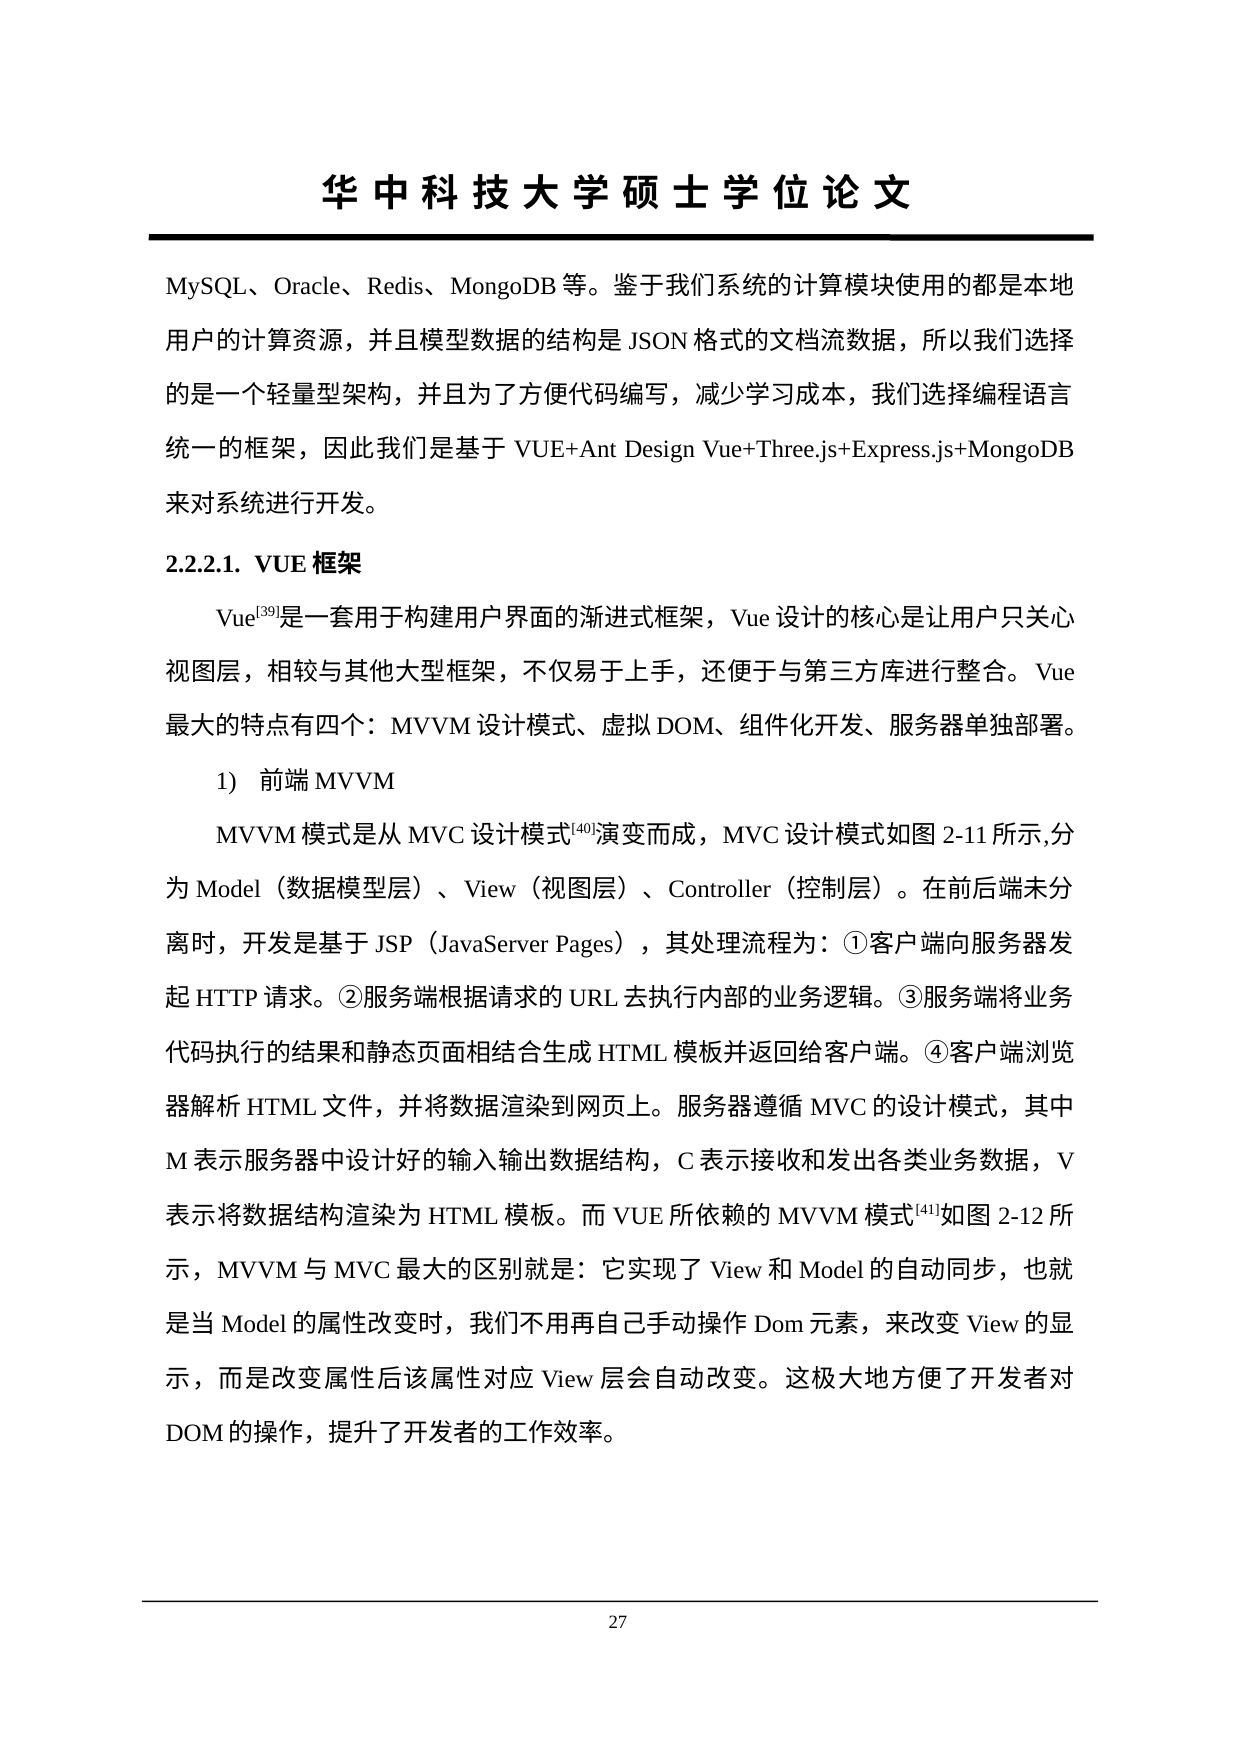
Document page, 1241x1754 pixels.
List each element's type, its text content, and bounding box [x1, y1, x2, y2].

text Vue[39]是一套用于构建用户界面的渐进式框架，Vue设计的核心是让用户只关心视图层，相较与其他大型框架，不仅易于上手，还便于与第三方库进行整合。Vue最大的特点有四个：MVVM设计模式、虚拟DOM、组件化开发、服务器单独部署。 [165, 597, 1075, 742]
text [165, 266, 1075, 519]
subtitle VUE框架 [165, 544, 1075, 580]
list 前端MVVM [216, 760, 1075, 796]
